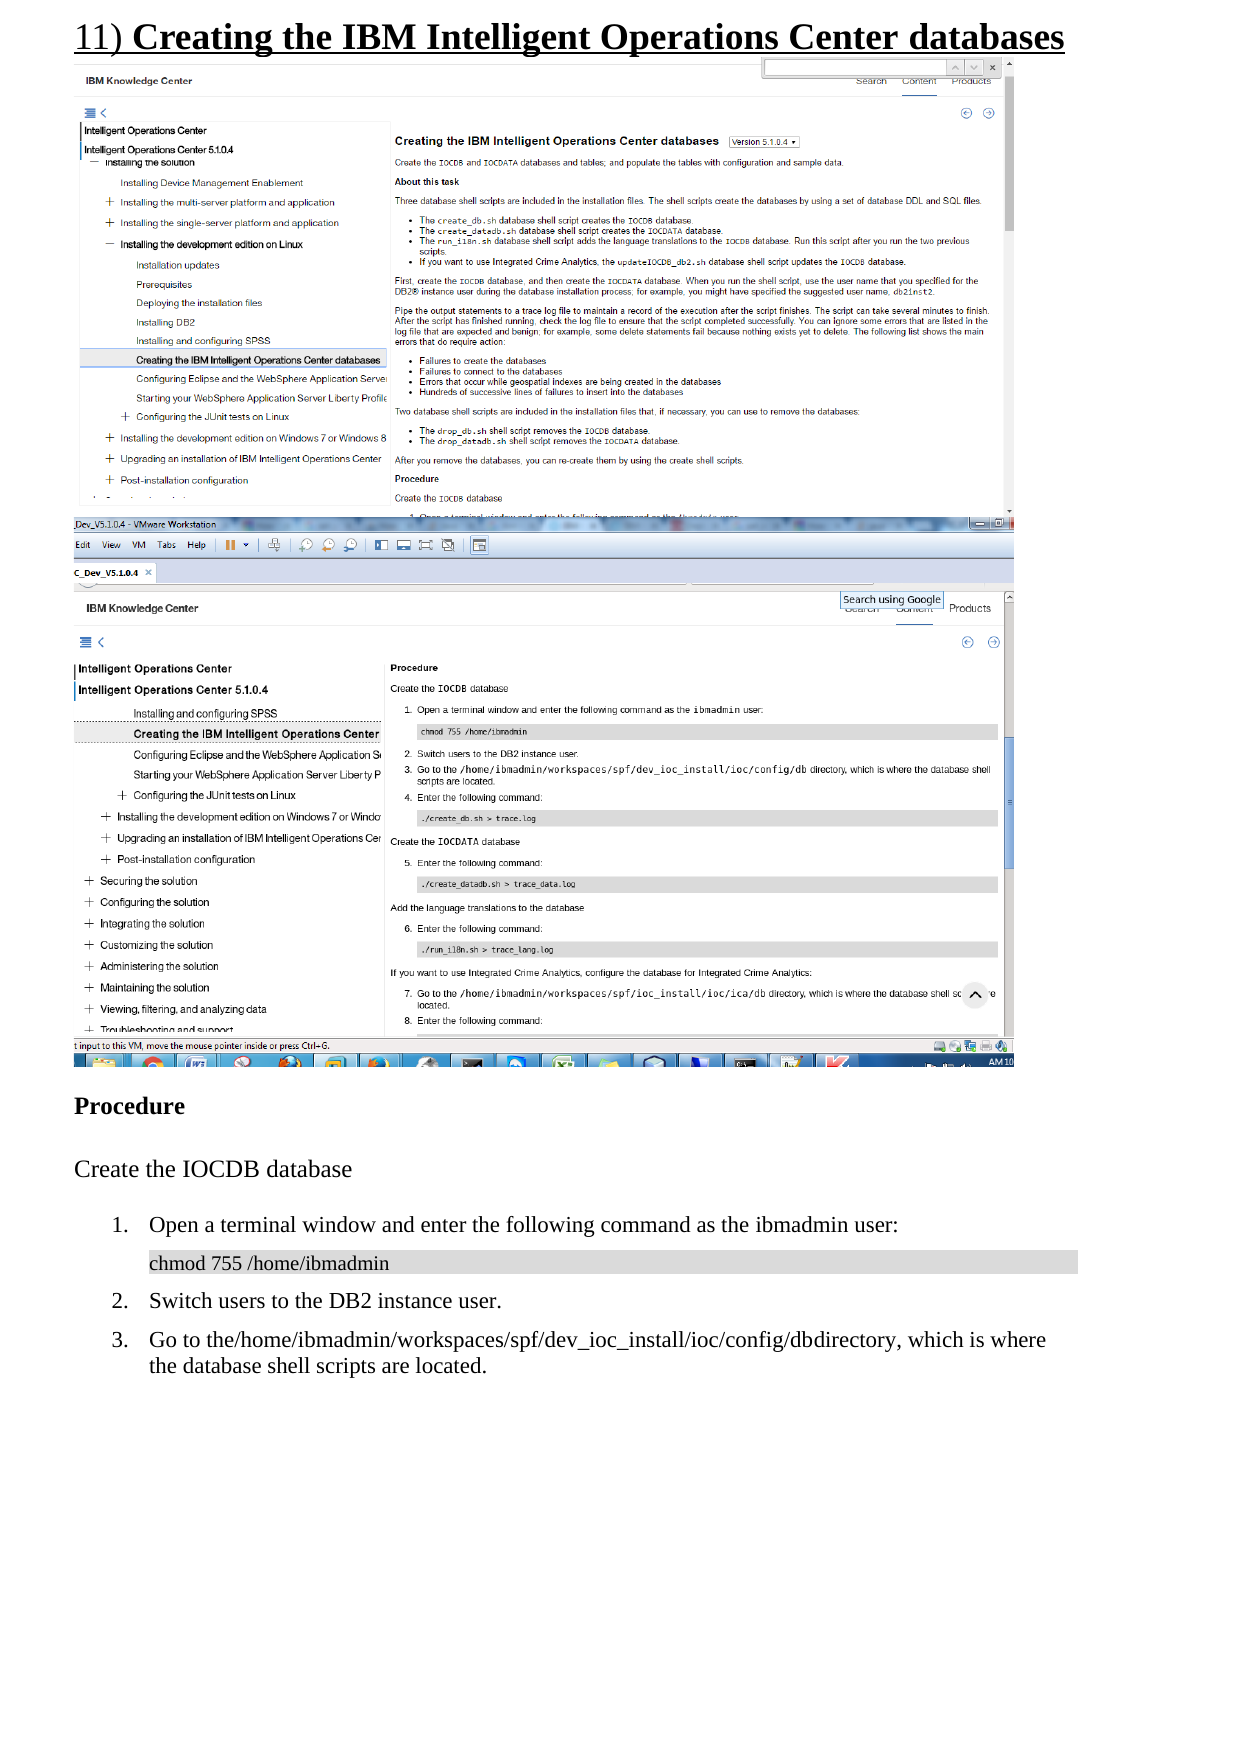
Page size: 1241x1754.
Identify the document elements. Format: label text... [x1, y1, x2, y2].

picture [510, 1059, 521, 1067]
list Go to the/home/ibmadmin/workspaces/spf/dev_ioc_install/ioc/config/dbdirectory, which is where the database shell scripts are located. [111, 1326, 1078, 1378]
list Open a terminal window and enter the following command as the ibmadmin user: [111, 1212, 1078, 1238]
subtitle Procedure [74, 1091, 1078, 1120]
text chmod 755 /home/ibmadmin [149, 1250, 1078, 1274]
text Create the IOCDB database [74, 1154, 1078, 1182]
list Switch users to the DB2 instance user. [111, 1287, 1078, 1313]
picture [73, 57, 1014, 1067]
